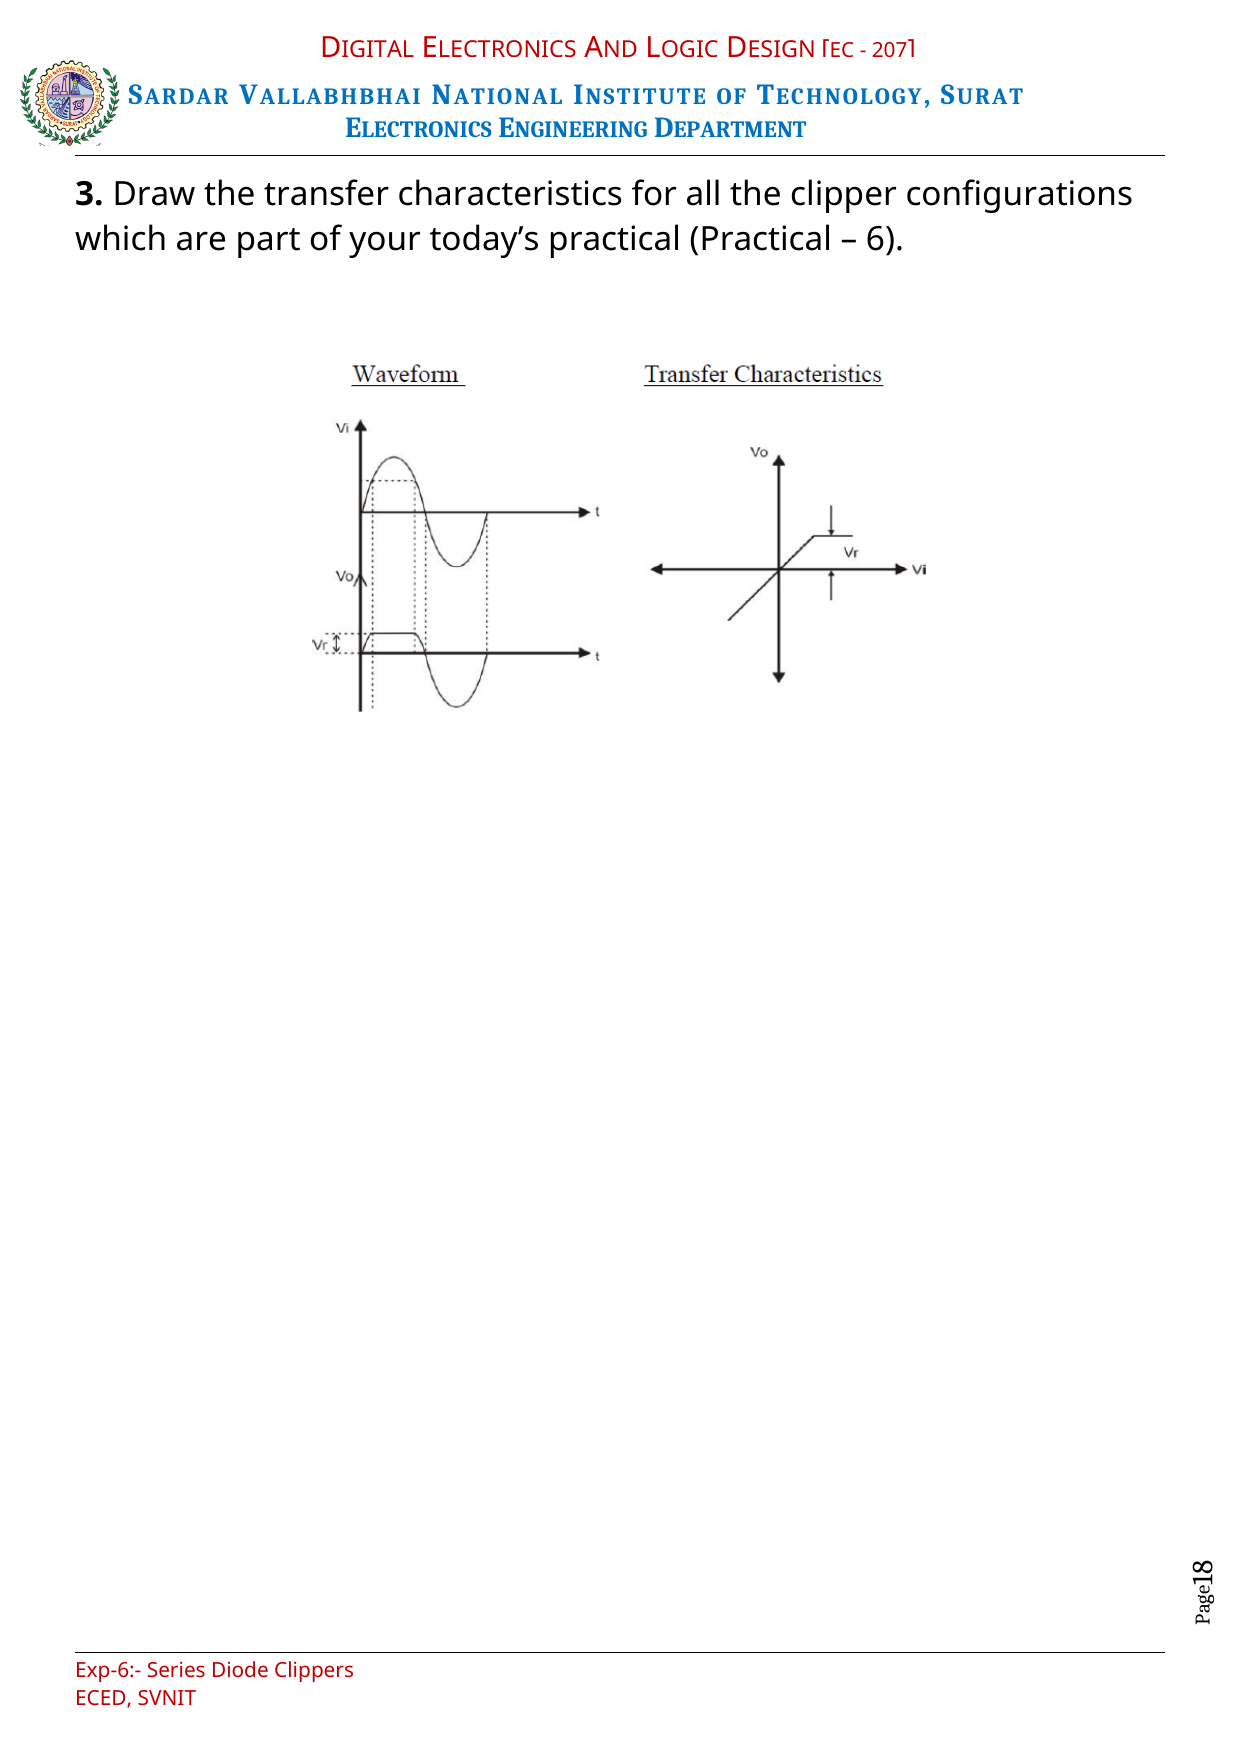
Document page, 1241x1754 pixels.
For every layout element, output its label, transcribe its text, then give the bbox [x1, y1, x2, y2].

picture [19, 60, 120, 146]
text 3. Draw the transfer characteristics for all the clipper configurations which are part of your today’s practical (Practical – 6). [75, 169, 1165, 260]
